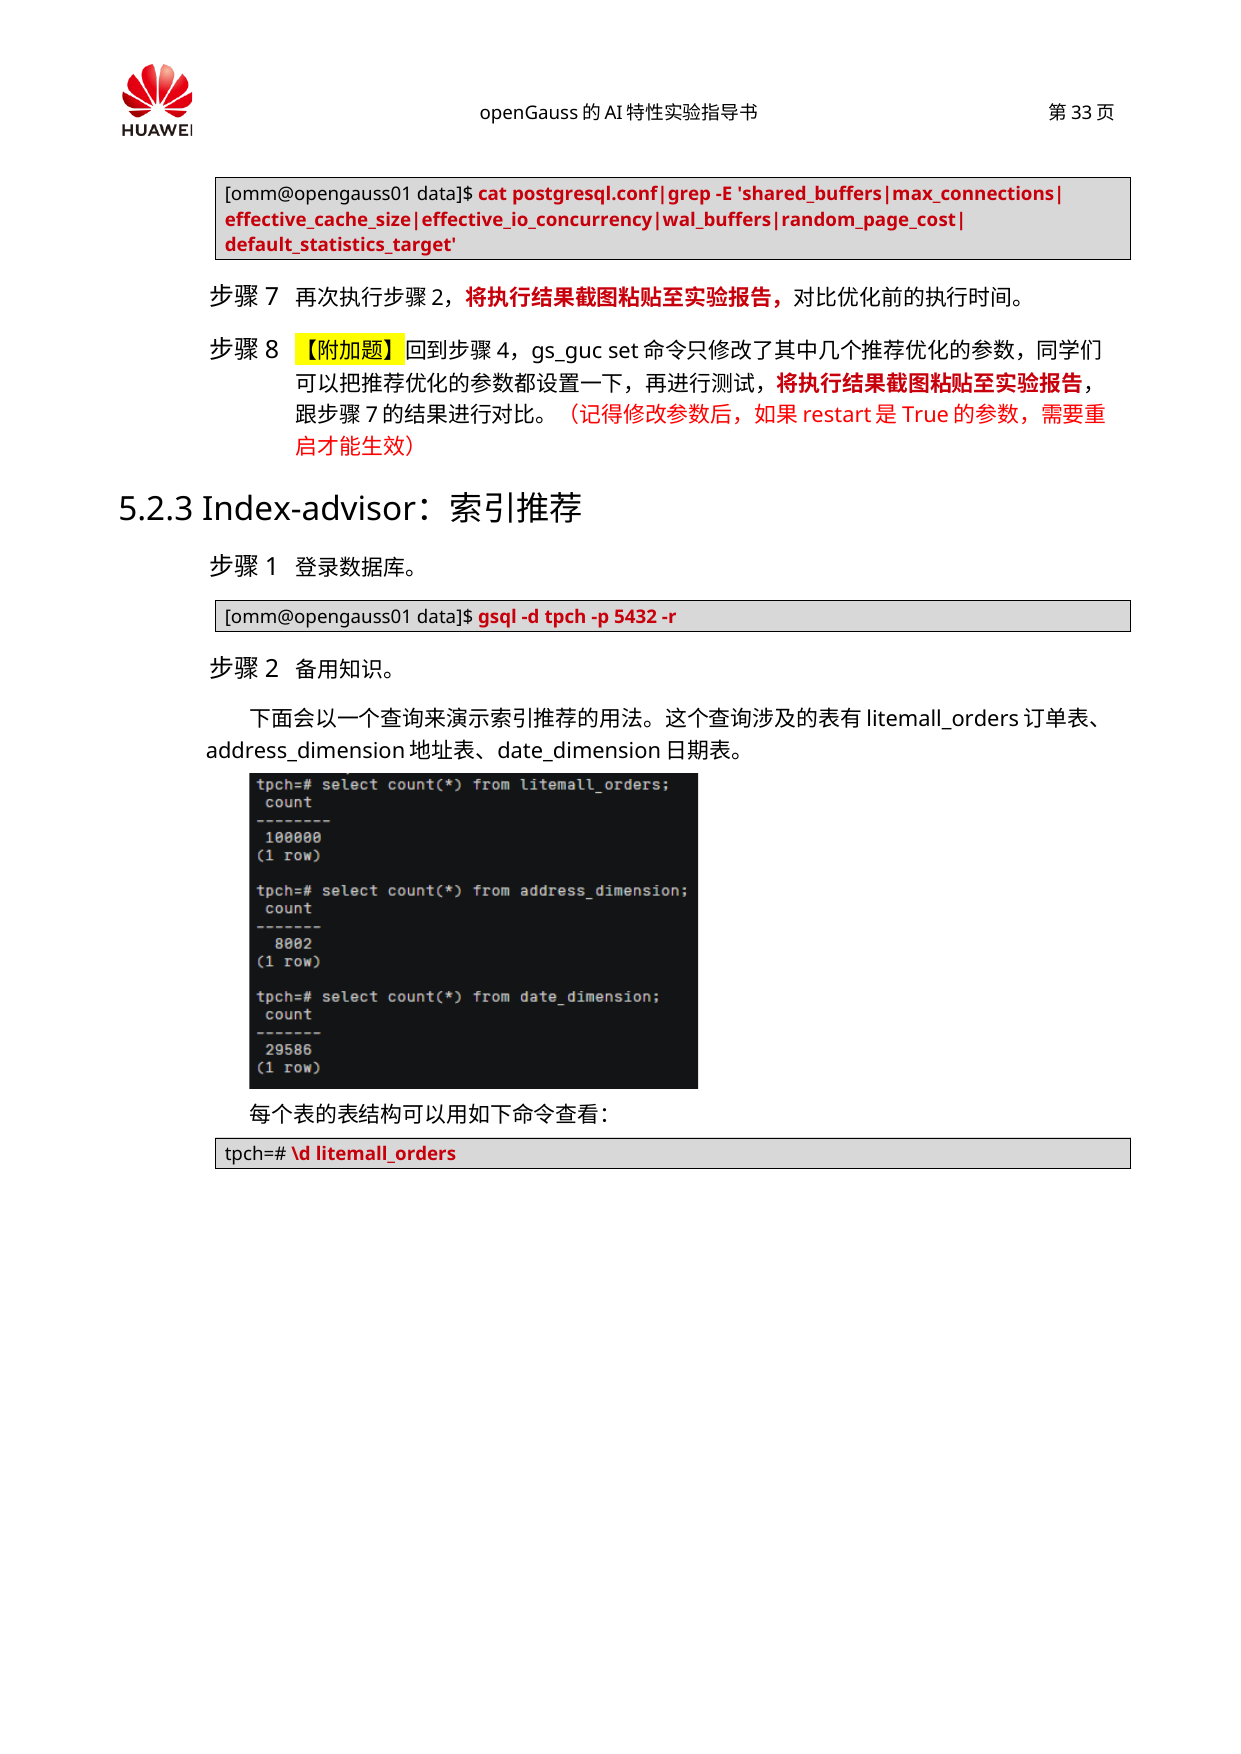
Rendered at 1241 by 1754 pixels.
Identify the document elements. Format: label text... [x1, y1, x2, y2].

text 每个表的表结构可以用如下命令查看： [206, 1097, 1122, 1129]
subtitle Index-advisor：索引推荐 [118, 482, 1122, 530]
text 【附加题】回到步骤4，gs_guc set命令只修改了其中几个推荐优化的参数，同学们可以把推荐优化的参数都设置一下，再进行测试，将执行结果截图粘贴至实验报告，跟步骤7的结果进行对比。（记得修改参数后，如果restart是True的参数，需要重启才能生效） [279, 329, 1122, 461]
text 再次执行步骤2，将执行结果截图粘贴至实验报告，对比优化前的执行时间。 [279, 277, 1122, 313]
text [omm@opengauss01 data]$ gsql -d tpch -p 5432 -r [216, 601, 1130, 631]
text [omm@opengauss01 data]$ cat postgresql.conf|grep -E 'shared_buffers|max_connections|effective_cache_size|effective_io_concurrency|wal_buffers|random_page_cost|default_statistics_target' [216, 178, 1130, 259]
text 登录数据库。 [279, 547, 1122, 583]
picture [249, 773, 699, 1089]
text 下面会以一个查询来演示索引推荐的用法。这个查询涉及的表有litemall_orders订单表、address_dimension地址表、date_dimension日期表。 [206, 701, 1122, 765]
picture [122, 64, 193, 136]
text tpch=# \d litemall_orders [216, 1139, 1130, 1168]
text 备用知识。 [279, 648, 1122, 684]
